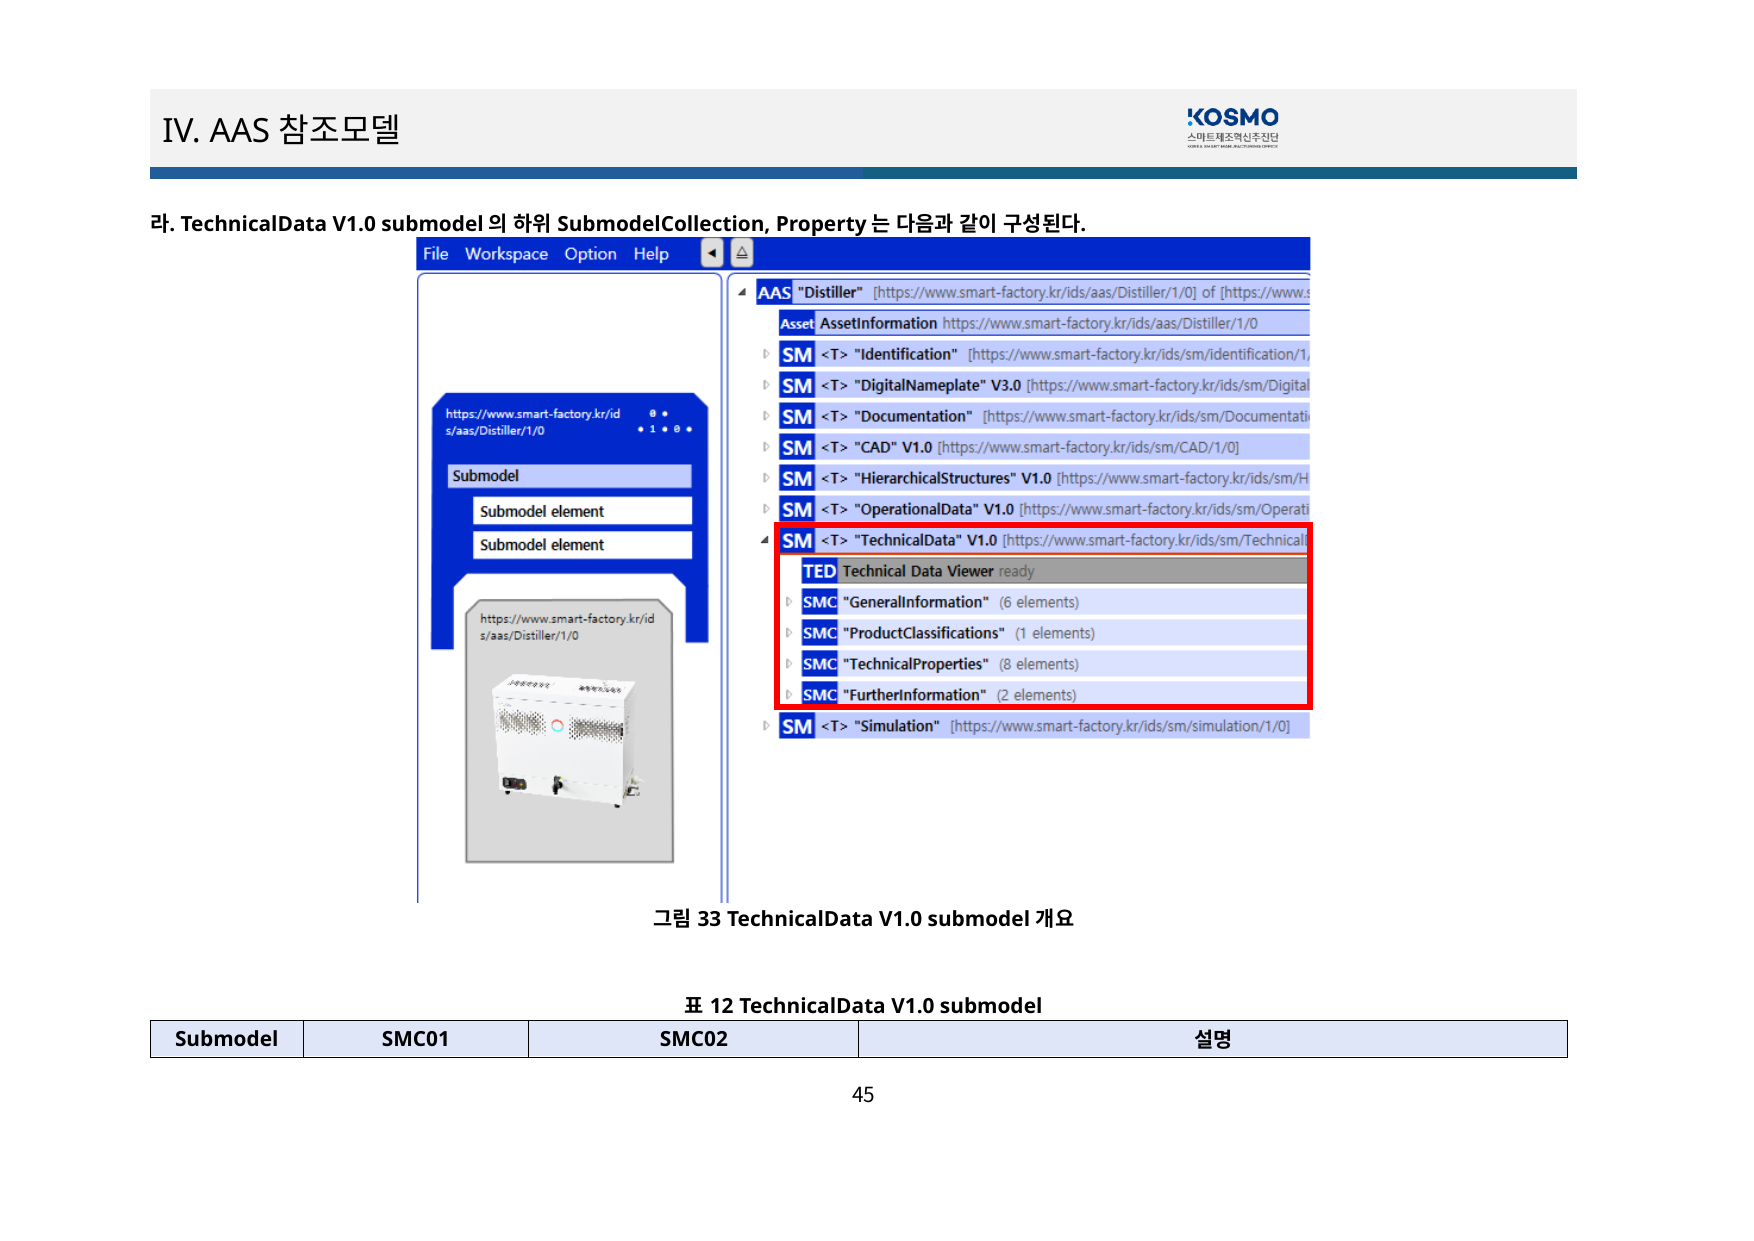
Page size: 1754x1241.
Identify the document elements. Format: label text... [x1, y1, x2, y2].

table_header 설명 [859, 1021, 1567, 1056]
table_header SMC02 [529, 1021, 858, 1056]
picture [780, 528, 1307, 704]
text 라. TechnicalData V1.0 submodel의 하위 SubmodelCollection, Property는 다음과 같이 구성된다. [150, 207, 1577, 238]
picture [1187, 108, 1279, 148]
text 그림 33 TechnicalData V1.0 submodel 개요 [150, 902, 1577, 933]
text 표 12 TechnicalData V1.0 submodel [150, 989, 1577, 1020]
picture [416, 237, 1311, 903]
table_header SMC01 [304, 1021, 528, 1056]
table_header Submodel [151, 1021, 303, 1056]
